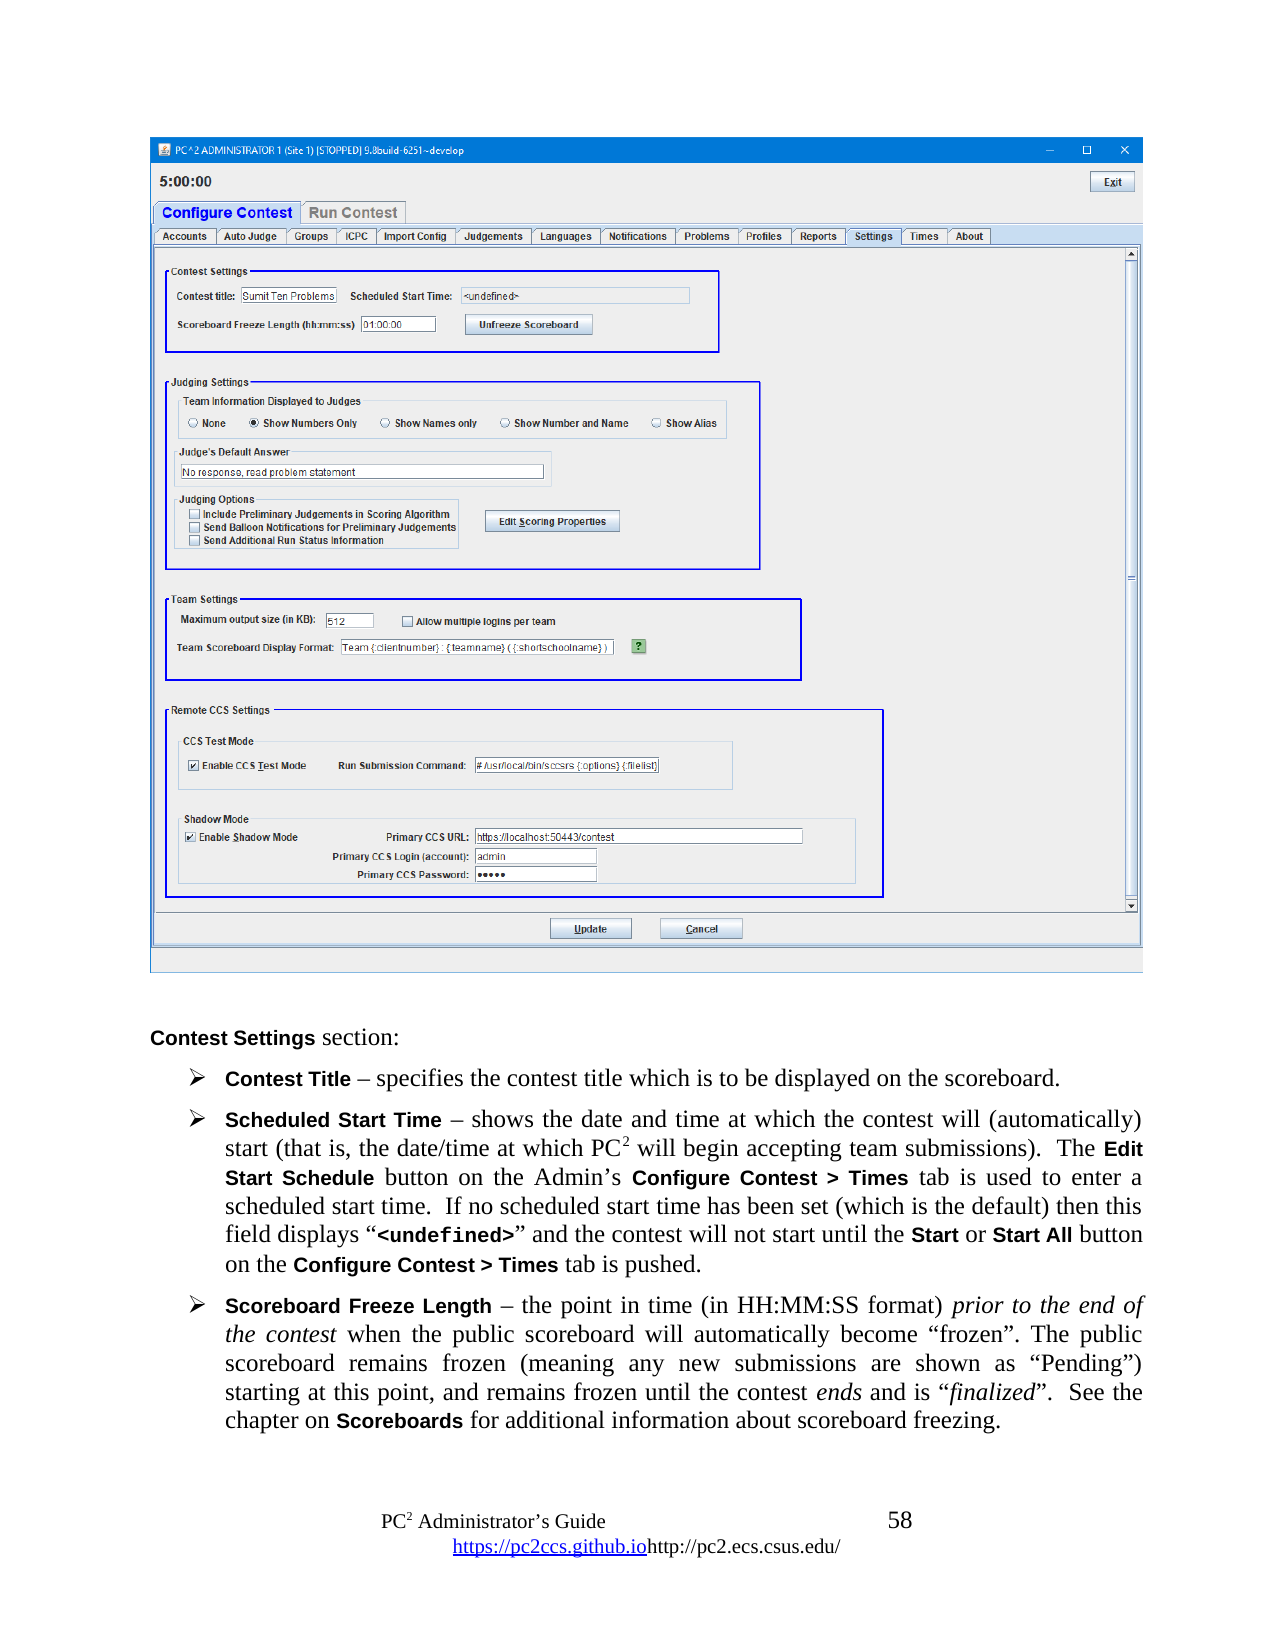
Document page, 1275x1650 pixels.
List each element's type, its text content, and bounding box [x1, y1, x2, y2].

list Scoreboard Freeze Length – the point in time (in HH:MM:SS format) prior to the end of the contest when the public scoreboard will automatically become “frozen”. The public scoreboard remains frozen (meaning any new submissions are shown as “Pending”) starting at this point, and remains frozen until the contest ends and is “finalized”. See the chapter on Scoreboards for additional information about scoreboard freezing. [187, 1290, 1143, 1434]
text Contest Settings section: [150, 1022, 1143, 1051]
picture [150, 137, 1143, 973]
list Scheduled Start Time – shows the date and time at which the contest will (automatically) start (that is, the date/time at which PC2 will begin accepting team submissions). The Edit Start Schedule button on the Admin’s Configure Contest > Times tab is used to enter a scheduled start time. If no scheduled start time has been set (which is the default) then this field displays “<undefined>” and the contest will not start until the Start or Start All button on the Configure Contest > Times tab is pushed. [187, 1104, 1143, 1278]
list Contest Title – specifies the contest title which is to be displayed on the scoreboard. [187, 1063, 1143, 1092]
